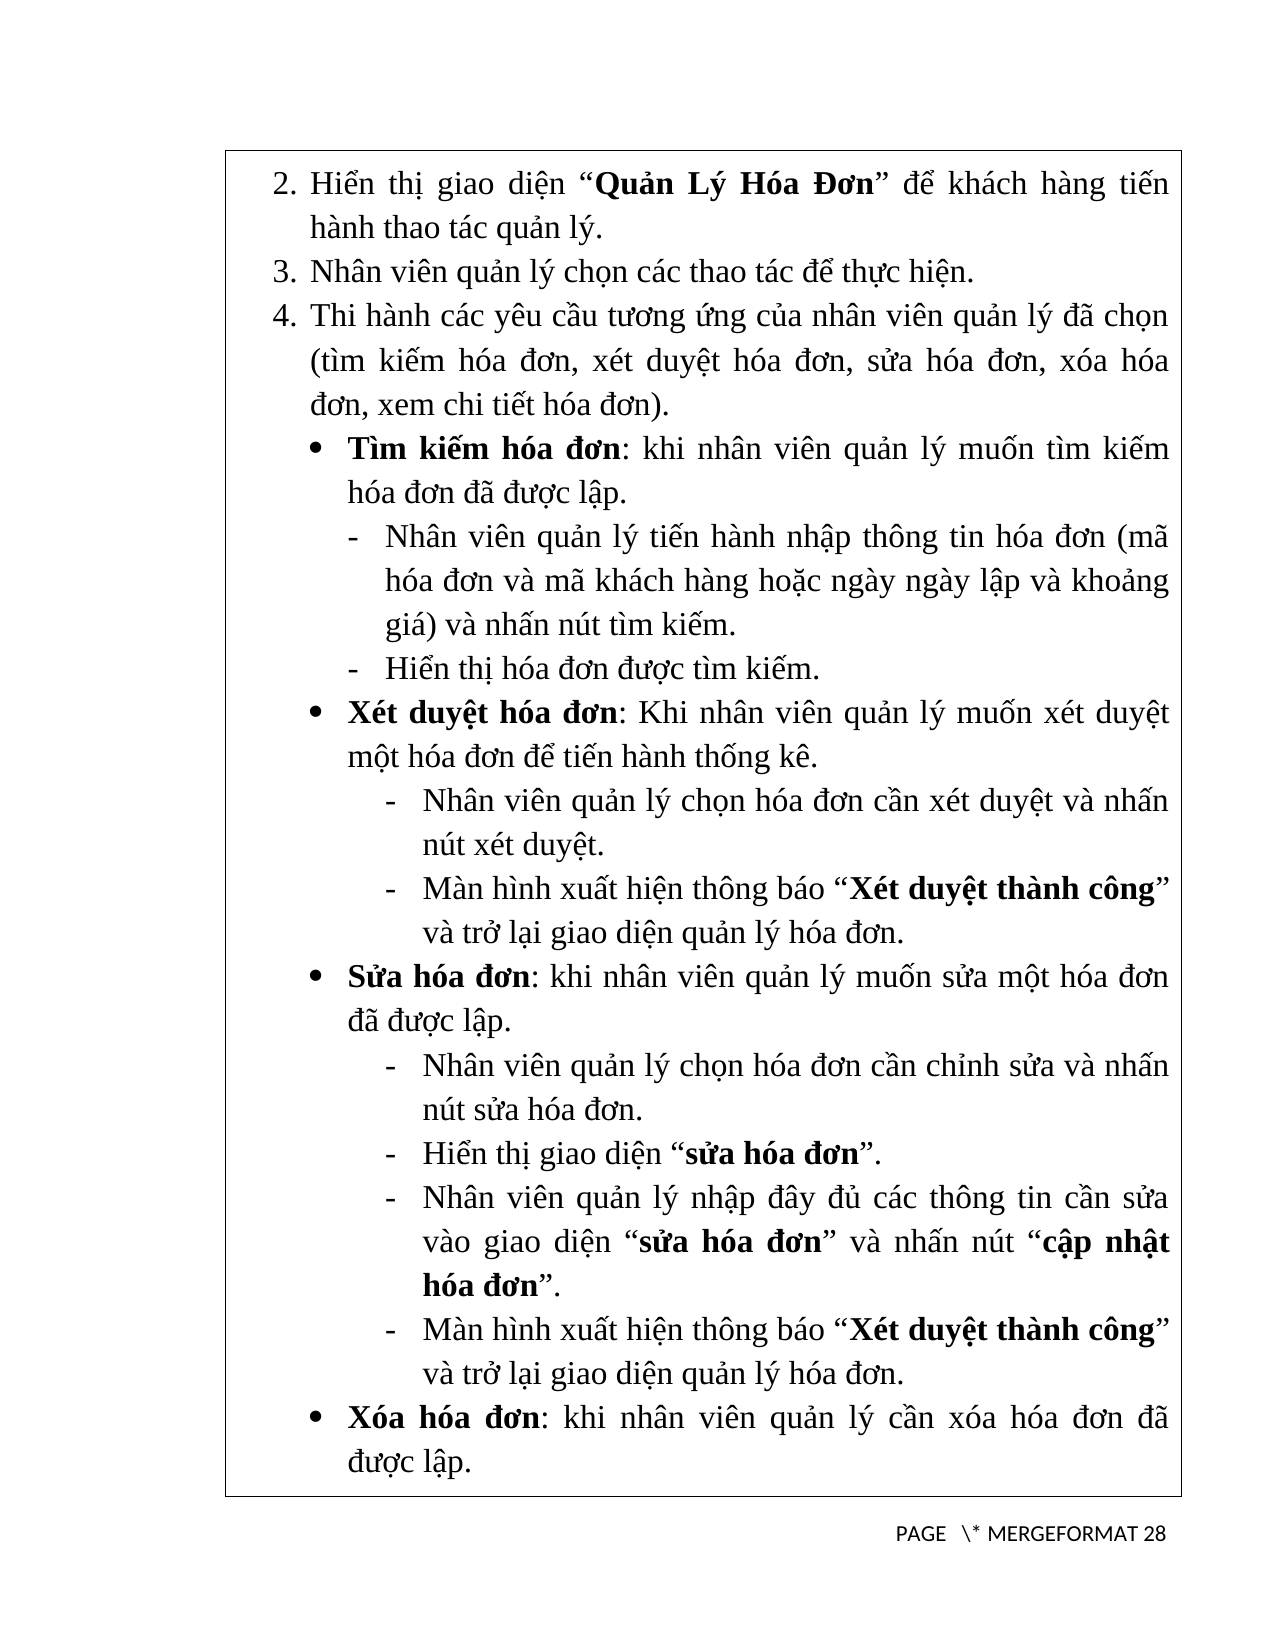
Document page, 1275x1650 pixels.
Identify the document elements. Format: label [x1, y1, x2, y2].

table_cell [226, 151, 1181, 1496]
